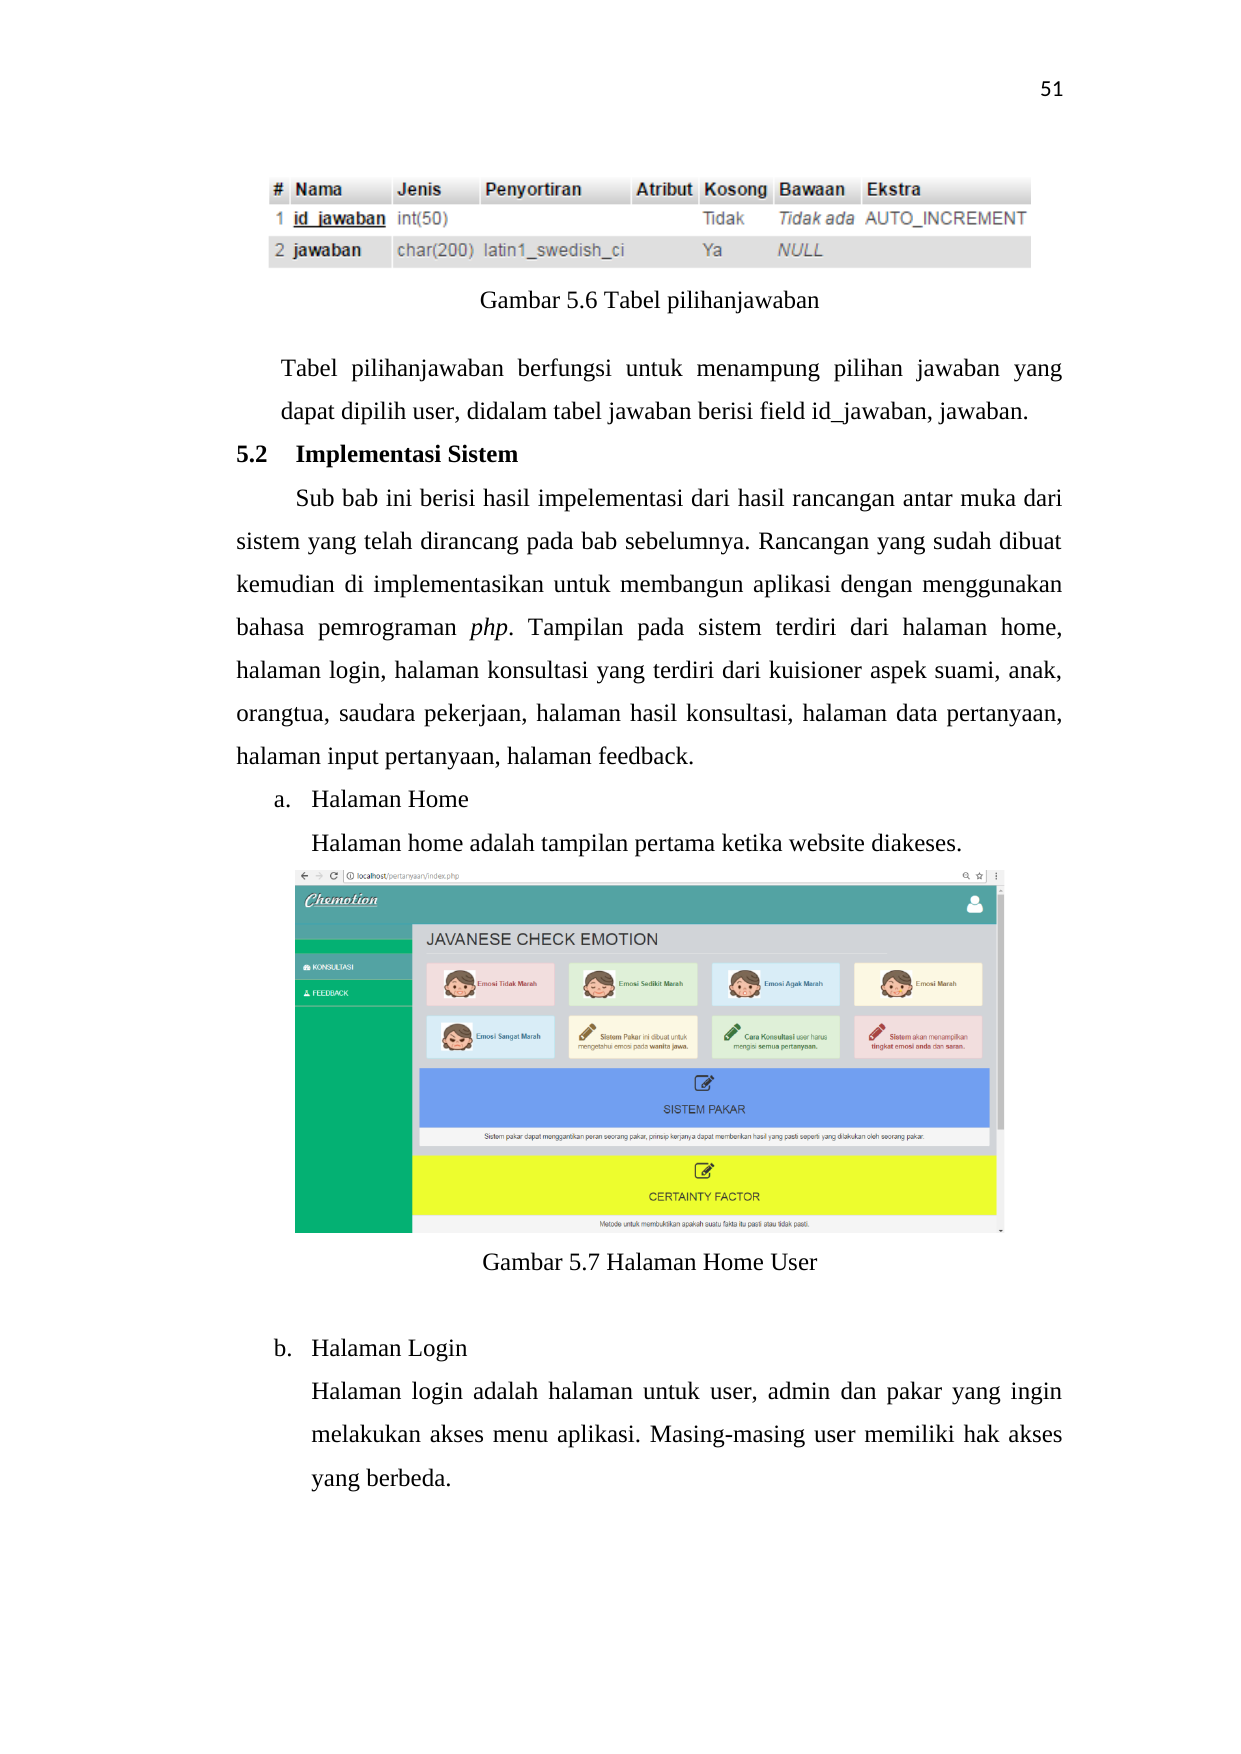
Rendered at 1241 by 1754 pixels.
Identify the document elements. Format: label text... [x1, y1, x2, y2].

list Halaman Home [274, 784, 1063, 813]
list Tabel pilihanjawaban berfungsi untuk menampung pilihan jawaban yang dapat dipilih user, didalam tabel jawaban berisi field id_jawaban, jawaban. [281, 353, 1063, 425]
text Gambar 5.7 Halaman Home User [236, 1247, 1063, 1276]
list Halaman Login [274, 1333, 1063, 1362]
list Halaman home adalah tampilan pertama ketika website diakeses. [311, 828, 1063, 856]
list Halaman login adalah halaman untuk user, admin dan pakar yang ingin melakukan akses menu aplikasi. Masing-masing user memiliki hak akses yang berbeda. [311, 1376, 1063, 1491]
picture [295, 870, 1005, 1233]
picture [268, 177, 1031, 271]
text Implementasi Sistem [236, 439, 1063, 468]
text Gambar 5.6 Tabel pilihanjawaban [236, 285, 1063, 314]
list Sub bab ini berisi hasil impelementasi dari hasil rancangan antar muka dari sistem yang telah dirancang pada bab sebelumnya. Rancangan yang sudah dibuat kemudian di implementasikan untuk membangun aplikasi dengan menggunakan bahasa pemrograman php. Tampilan pada sistem terdiri dari halaman home, halaman login, halaman konsultasi yang terdiri dari kuisioner aspek suami, anak, orangtua, saudara pekerjaan, halaman hasil konsultasi, halaman data pertanyaan, halaman input pertanyaan, halaman feedback. [236, 483, 1063, 770]
